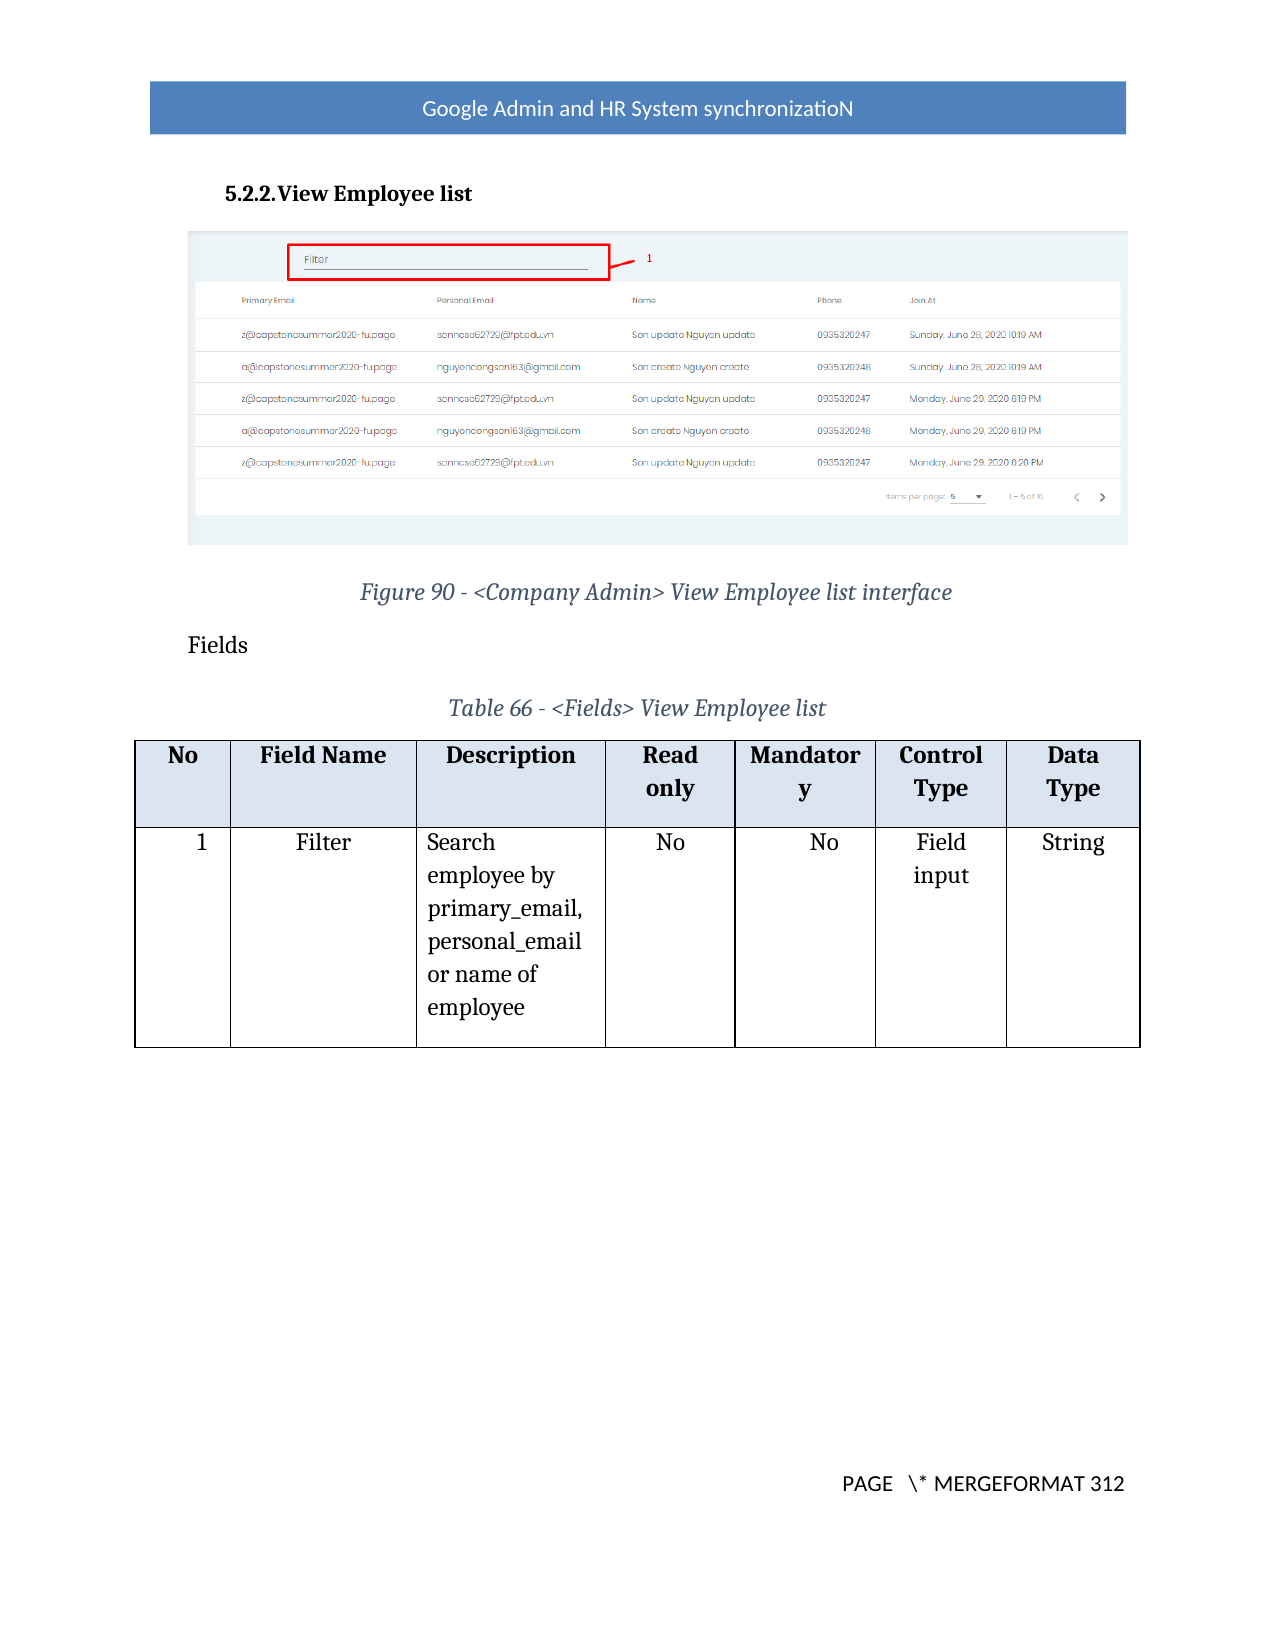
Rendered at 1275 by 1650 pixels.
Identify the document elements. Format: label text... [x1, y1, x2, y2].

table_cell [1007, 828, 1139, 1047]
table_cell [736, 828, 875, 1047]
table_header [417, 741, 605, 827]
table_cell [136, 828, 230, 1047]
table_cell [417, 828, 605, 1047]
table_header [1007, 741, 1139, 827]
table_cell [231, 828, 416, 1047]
picture [187, 231, 1128, 545]
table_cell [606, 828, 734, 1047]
subtitle View Employee list [225, 181, 1125, 207]
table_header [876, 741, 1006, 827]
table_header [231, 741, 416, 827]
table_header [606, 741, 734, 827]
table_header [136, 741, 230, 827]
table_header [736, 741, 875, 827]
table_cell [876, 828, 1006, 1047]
text Fields [187, 631, 1125, 660]
